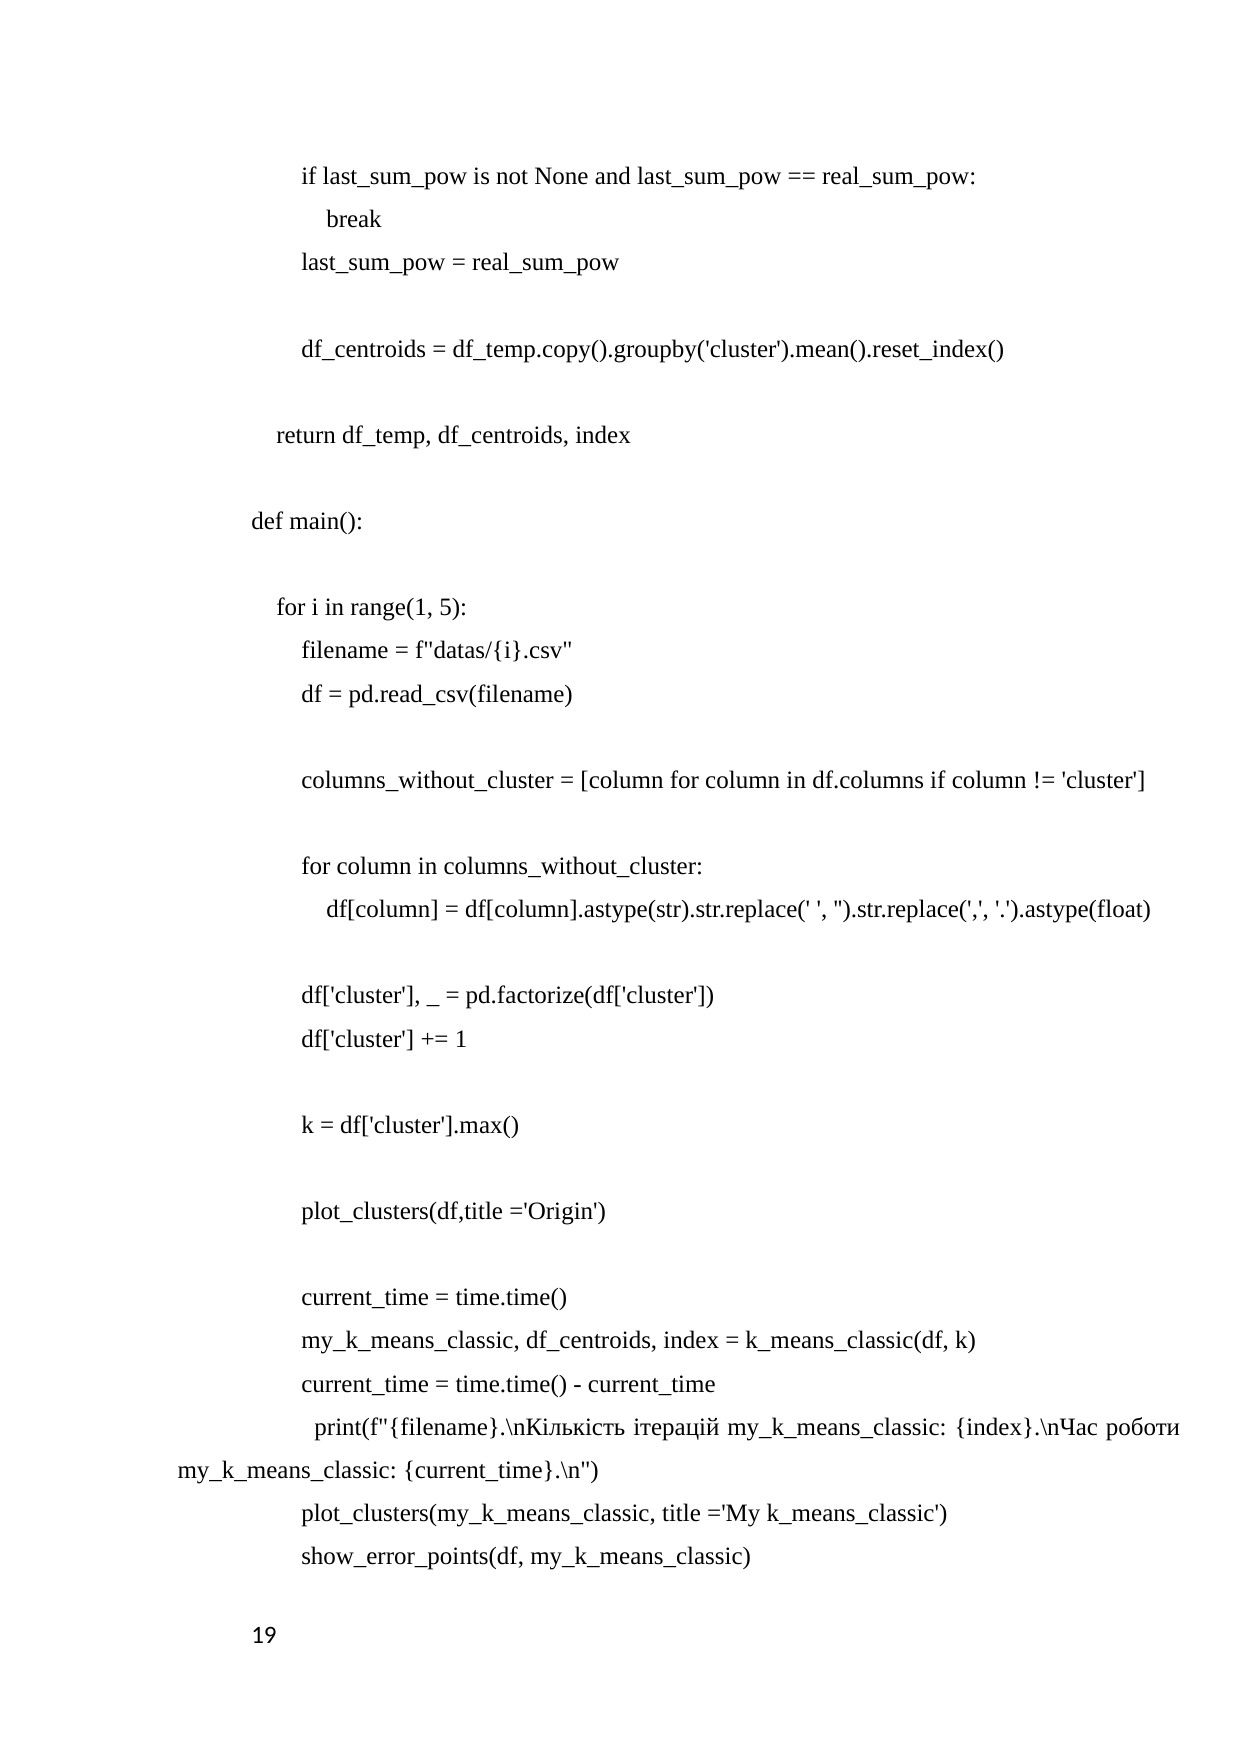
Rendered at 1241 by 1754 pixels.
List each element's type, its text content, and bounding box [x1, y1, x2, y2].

text show_error_points(df, my_k_means_classic) [177, 1541, 1181, 1570]
text print(f"{filename}.\nКількість ітерацій my_k_means_classic: {index}.\nЧас роботи my_k_means_classic: {current_time}.\n") [177, 1412, 1181, 1484]
text df_centroids = df_temp.copy().groupby('cluster').mean().reset_index() [177, 334, 1181, 362]
text return df_temp, df_centroids, index [177, 420, 1181, 449]
text df['cluster'], _ = pd.factorize(df['cluster']) [177, 981, 1181, 1009]
text last_sum_pow = real_sum_pow [177, 247, 1181, 276]
text if last_sum_pow is not None and last_sum_pow == real_sum_pow: [177, 161, 1181, 190]
text for column in columns_without_cluster: [177, 851, 1181, 880]
text df['cluster'] += 1 [177, 1024, 1181, 1052]
text current_time = time.time() [177, 1282, 1181, 1311]
text for i in range(1, 5): [177, 592, 1181, 621]
text df = pd.read_csv(filename) [177, 679, 1181, 707]
text plot_clusters(df,title ='Origin') [177, 1196, 1181, 1225]
text k = df['cluster'].max() [177, 1110, 1181, 1139]
text break [177, 204, 1181, 233]
text filename = f"datas/{i}.csv" [177, 636, 1181, 664]
text df[column] = df[column].astype(str).str.replace(' ', '').str.replace(',', '.').astype(float) [177, 894, 1181, 923]
text def main(): [177, 506, 1181, 535]
text columns_without_cluster = [column for column in df.columns if column != 'cluster'] [177, 765, 1181, 794]
text plot_clusters(my_k_means_classic, title ='My k_means_classic') [177, 1498, 1181, 1527]
text current_time = time.time() - current_time [177, 1369, 1181, 1397]
text my_k_means_classic, df_centroids, index = k_means_classic(df, k) [177, 1326, 1181, 1354]
